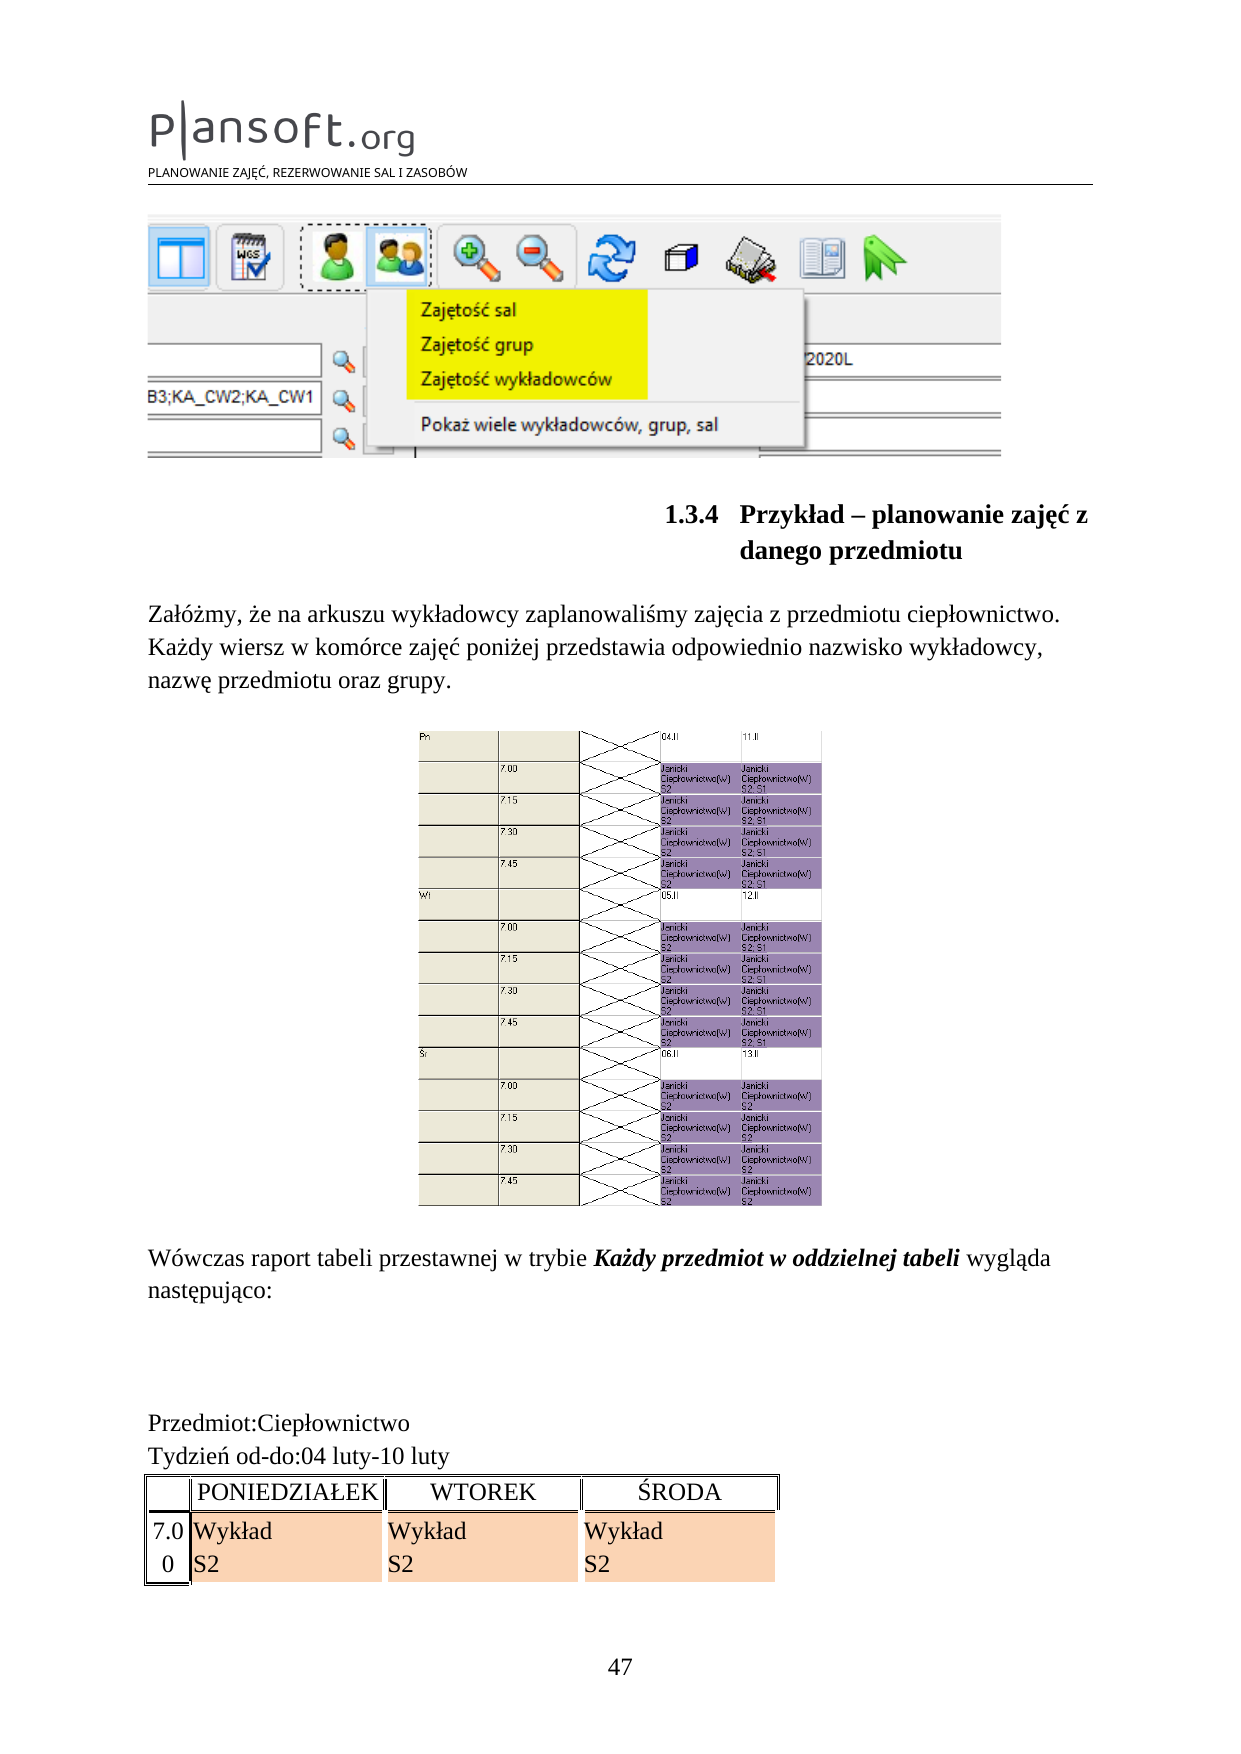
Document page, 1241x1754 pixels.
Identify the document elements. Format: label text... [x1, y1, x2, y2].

table_cell Wykład S2 Pan Janicki Maciej [192, 1513, 382, 1582]
table_cell Wykład S2 Pan Janicki Maciej [585, 1513, 775, 1582]
table_cell 7.00 [147, 1510, 191, 1582]
text Przedmiot:Ciepłownictwo Tydzień od-do:04 luty-10 luty [148, 1408, 1093, 1469]
table_header ŚRODA [581, 1477, 777, 1510]
picture [147, 213, 1002, 458]
picture [147, 73, 418, 165]
text Załóżmy, że na arkuszu wykładowcy zaplanowaliśmy zajęcia z przedmiotu ciepłownictwo. Każdy wiersz w komórce zajęć poniżej przedstawia odpowiednio nazwisko wykładowcy, nazwę przedmiotu oraz grupy. [148, 599, 1093, 694]
text Wówczas raport tabeli przestawnej w trybie Każdy przedmiot w oddzielnej tabeli wygląda następująco: [148, 1243, 1093, 1304]
picture [418, 731, 822, 1206]
table_header [147, 1477, 191, 1510]
table_header PONIEDZIAŁEK [191, 1475, 385, 1510]
table_cell Wykład S2 Pan Janicki Maciej [388, 1513, 578, 1582]
table_header WTOREK [385, 1477, 581, 1510]
subtitle Przykład – planowanie zajęć z danego przedmiotu [664, 499, 1093, 566]
